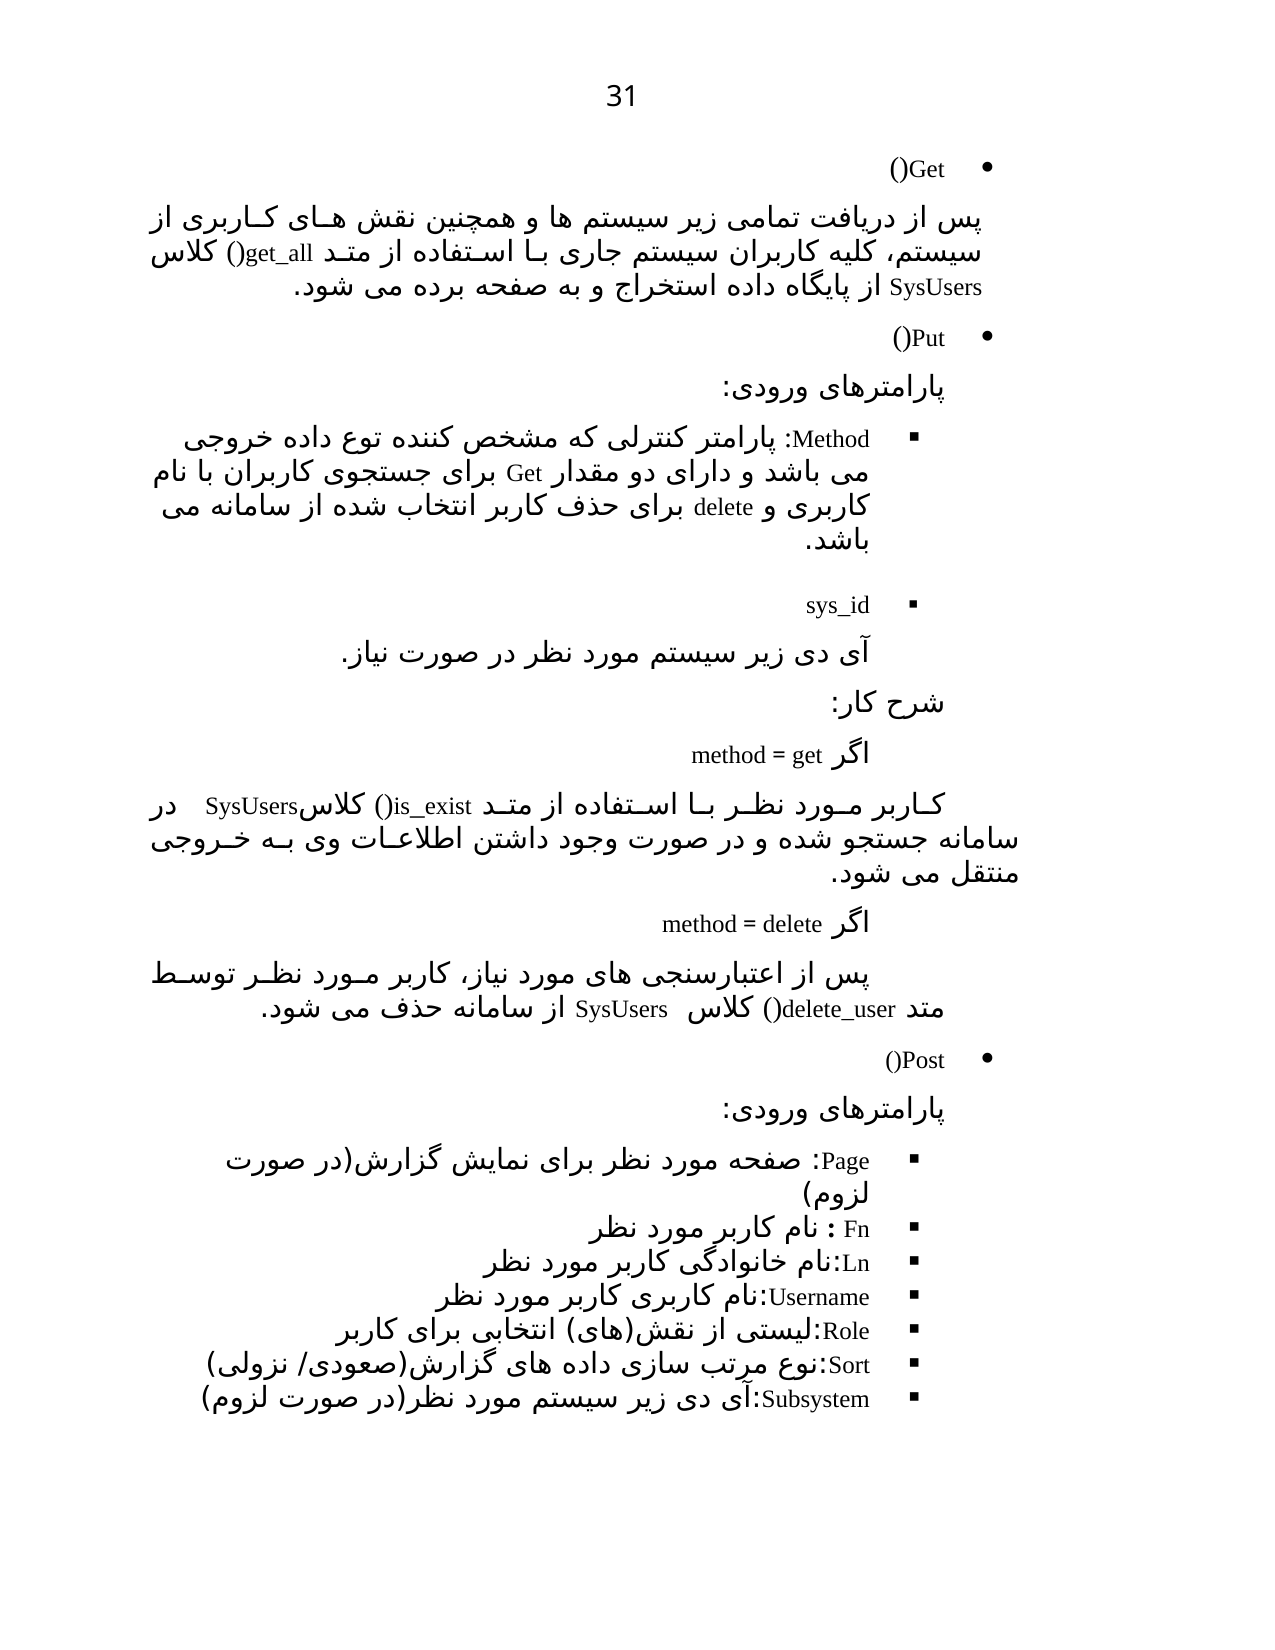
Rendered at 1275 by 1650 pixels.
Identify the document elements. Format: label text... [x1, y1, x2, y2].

text پارامترهای ورودی: [150, 369, 1020, 403]
text پس از دریافت تمامی زیر سیستم ها و همچنین نقش های کاربری از سیستم، کلیه کاربران سیستم جاری با استفاده از متد get_all() کلاس SysUsers از پایگاه داده استخراج و به صفحه برده می شود. [150, 200, 982, 303]
list Page: صفحه مورد نظر برای نمایش گزارش(در صورت لزوم) [150, 1142, 907, 1210]
text پس از اعتبارسنجی های مورد نیاز، کاربر مورد نظر توسط متد delete_user() کلاس SysUsers از سامانه حذف می شود. [150, 956, 945, 1024]
list Method: پارامتر کنترلی که مشخص کننده توع داده خروجی می باشد و دارای دو مقدار Get برای جستجوی کاربران با نام کاربری و delete برای حذف کاربر انتخاب شده از سامانه می باشد. [150, 420, 907, 556]
list Sort:نوع مرتب سازی داده های گزارش(صعودی/ نزولی) [150, 1346, 907, 1380]
list Role:لیستی از نقش(های) انتخابی برای کاربر [150, 1312, 907, 1346]
text اگر method = delete [150, 906, 945, 940]
text پارامترهای ورودی: [150, 1092, 1020, 1126]
text اگر method = get [150, 736, 945, 770]
list Username:نام کاربری کاربر مورد نظر [150, 1278, 907, 1312]
list Fn : نام کاربر مورد نظر [150, 1210, 907, 1244]
list Get() [150, 150, 982, 184]
list Post() [150, 1041, 982, 1075]
list Ln:نام خانوادگی کاربر مورد نظر [150, 1244, 907, 1278]
list Subsystem:آی دی زیر سیستم مورد نظر(در صورت لزوم) [150, 1380, 907, 1414]
text آی دی زیر سیستم مورد نظر در صورت نیاز. [150, 635, 945, 669]
list Put() [150, 319, 982, 353]
text کاربر مورد نظر با استفاده از متد is_exist() کلاسSysUsers در سامانه جستجو شده و در صورت وجود داشتن اطلاعات وی به خروجی منتقل می شود. [150, 787, 1020, 889]
text شرح کار: [150, 686, 945, 720]
list sys_id [150, 590, 907, 618]
